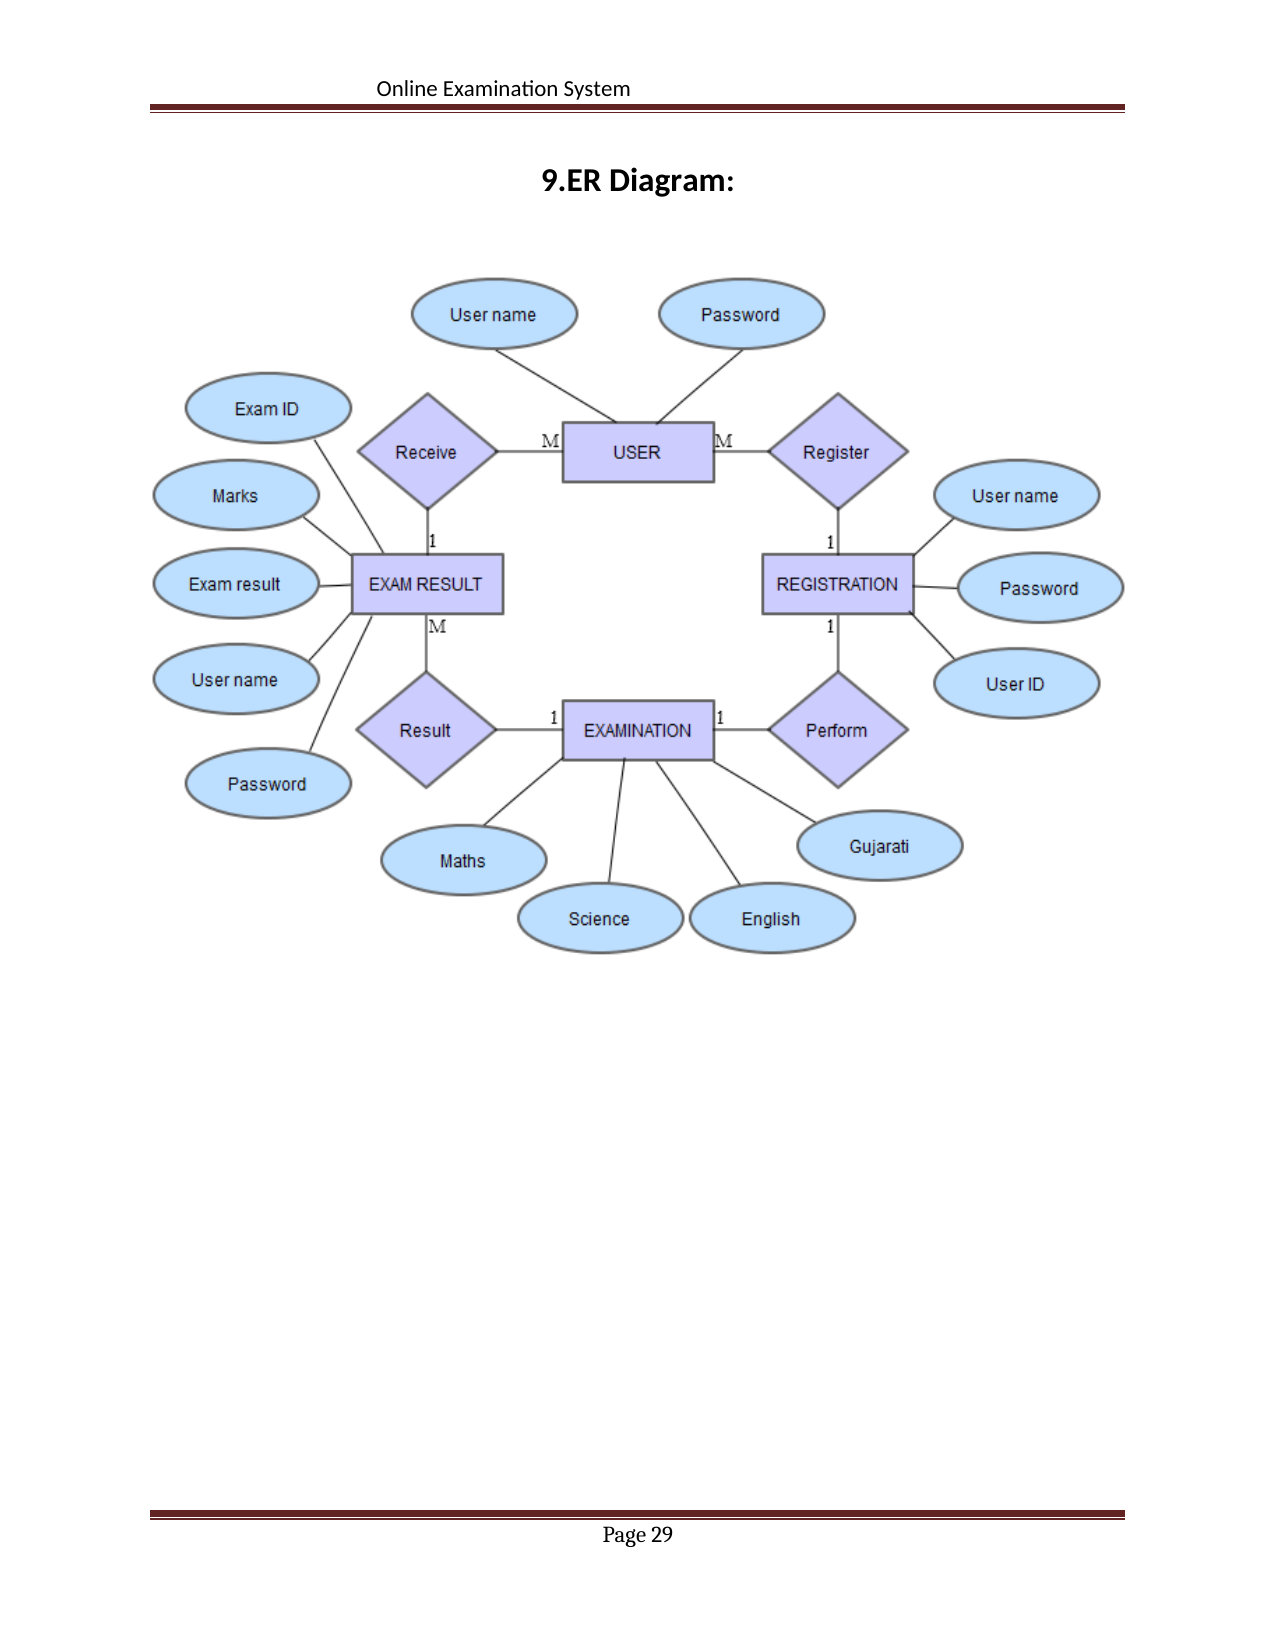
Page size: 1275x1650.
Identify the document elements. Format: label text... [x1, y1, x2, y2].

text 9.ER Diagram: [150, 159, 1125, 200]
picture [150, 247, 1125, 982]
